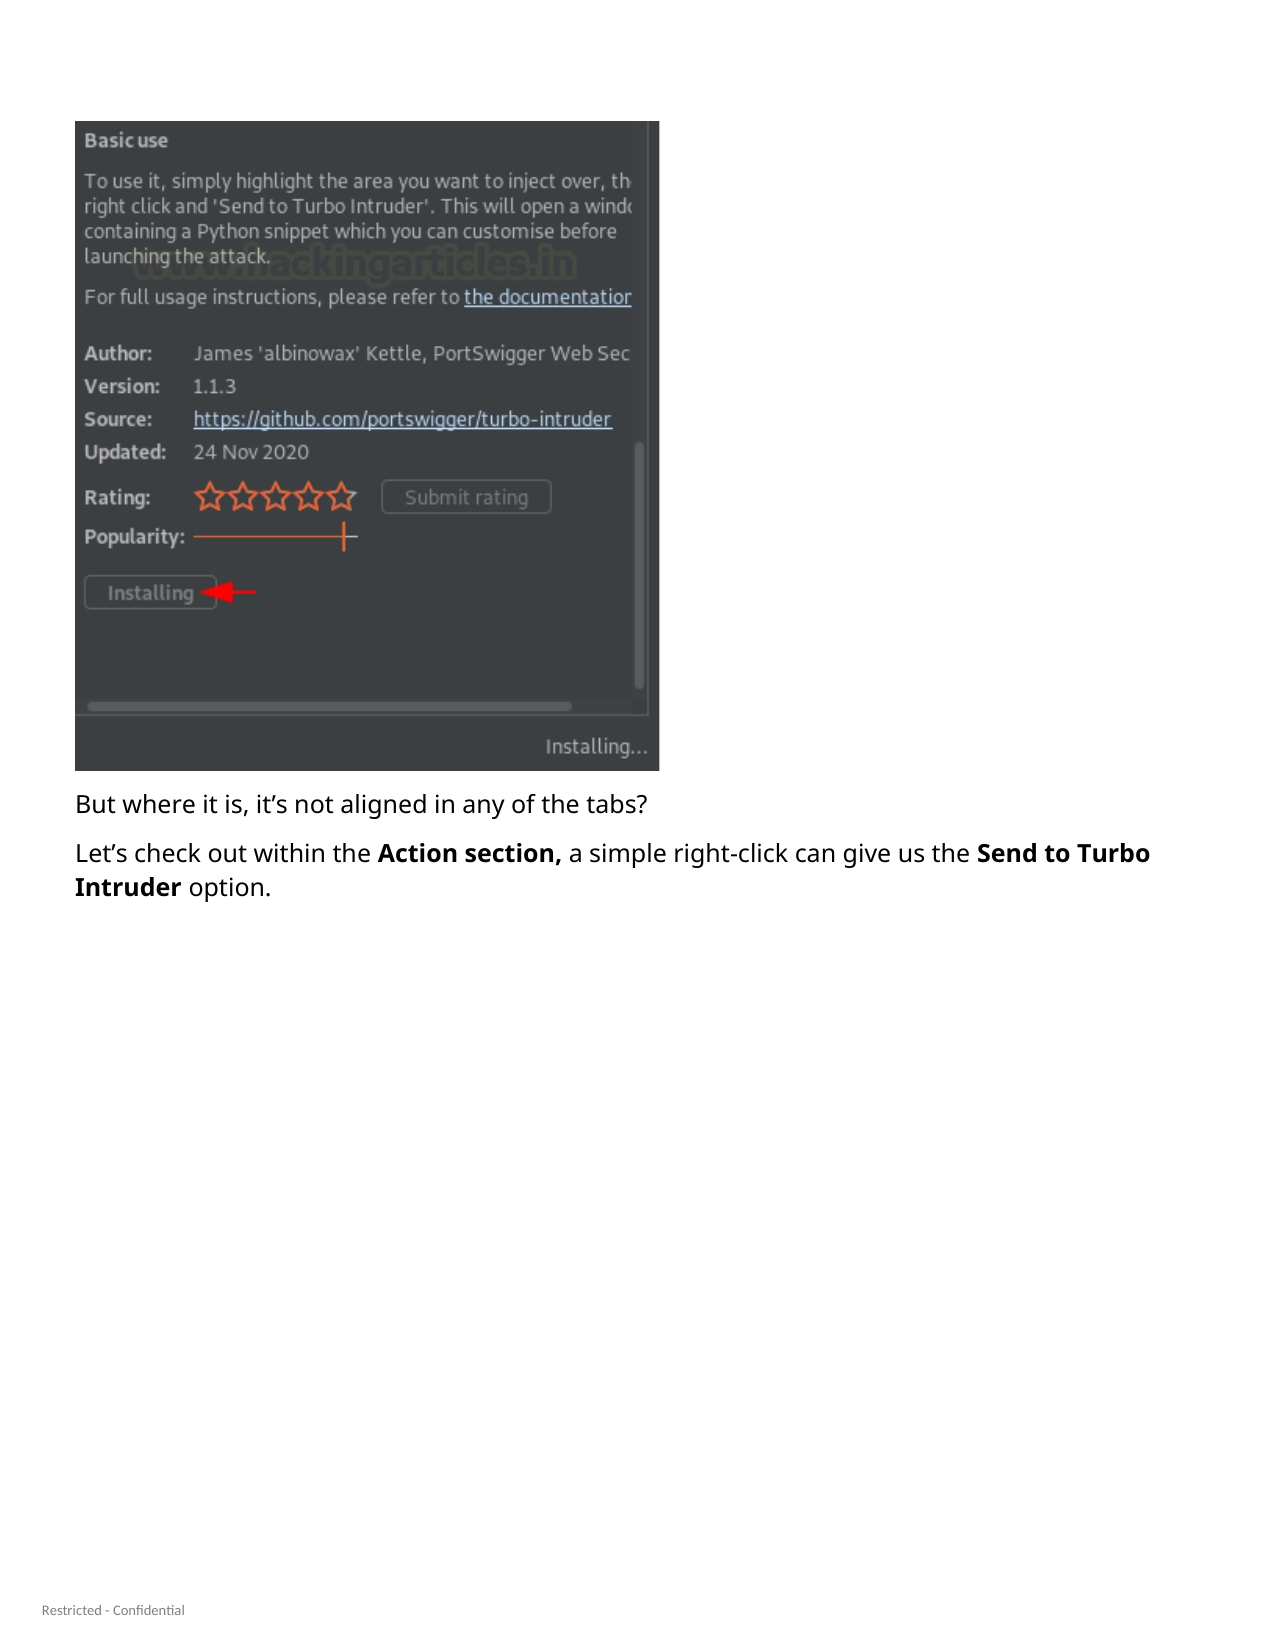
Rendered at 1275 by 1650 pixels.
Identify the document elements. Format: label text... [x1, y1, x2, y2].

text Let’s check out within the Action section, a simple right-click can give us the Send to Turbo Intruder option. [75, 836, 1200, 904]
picture [75, 121, 660, 771]
text But where it is, it’s not aligned in any of the tabs? [75, 786, 1200, 820]
